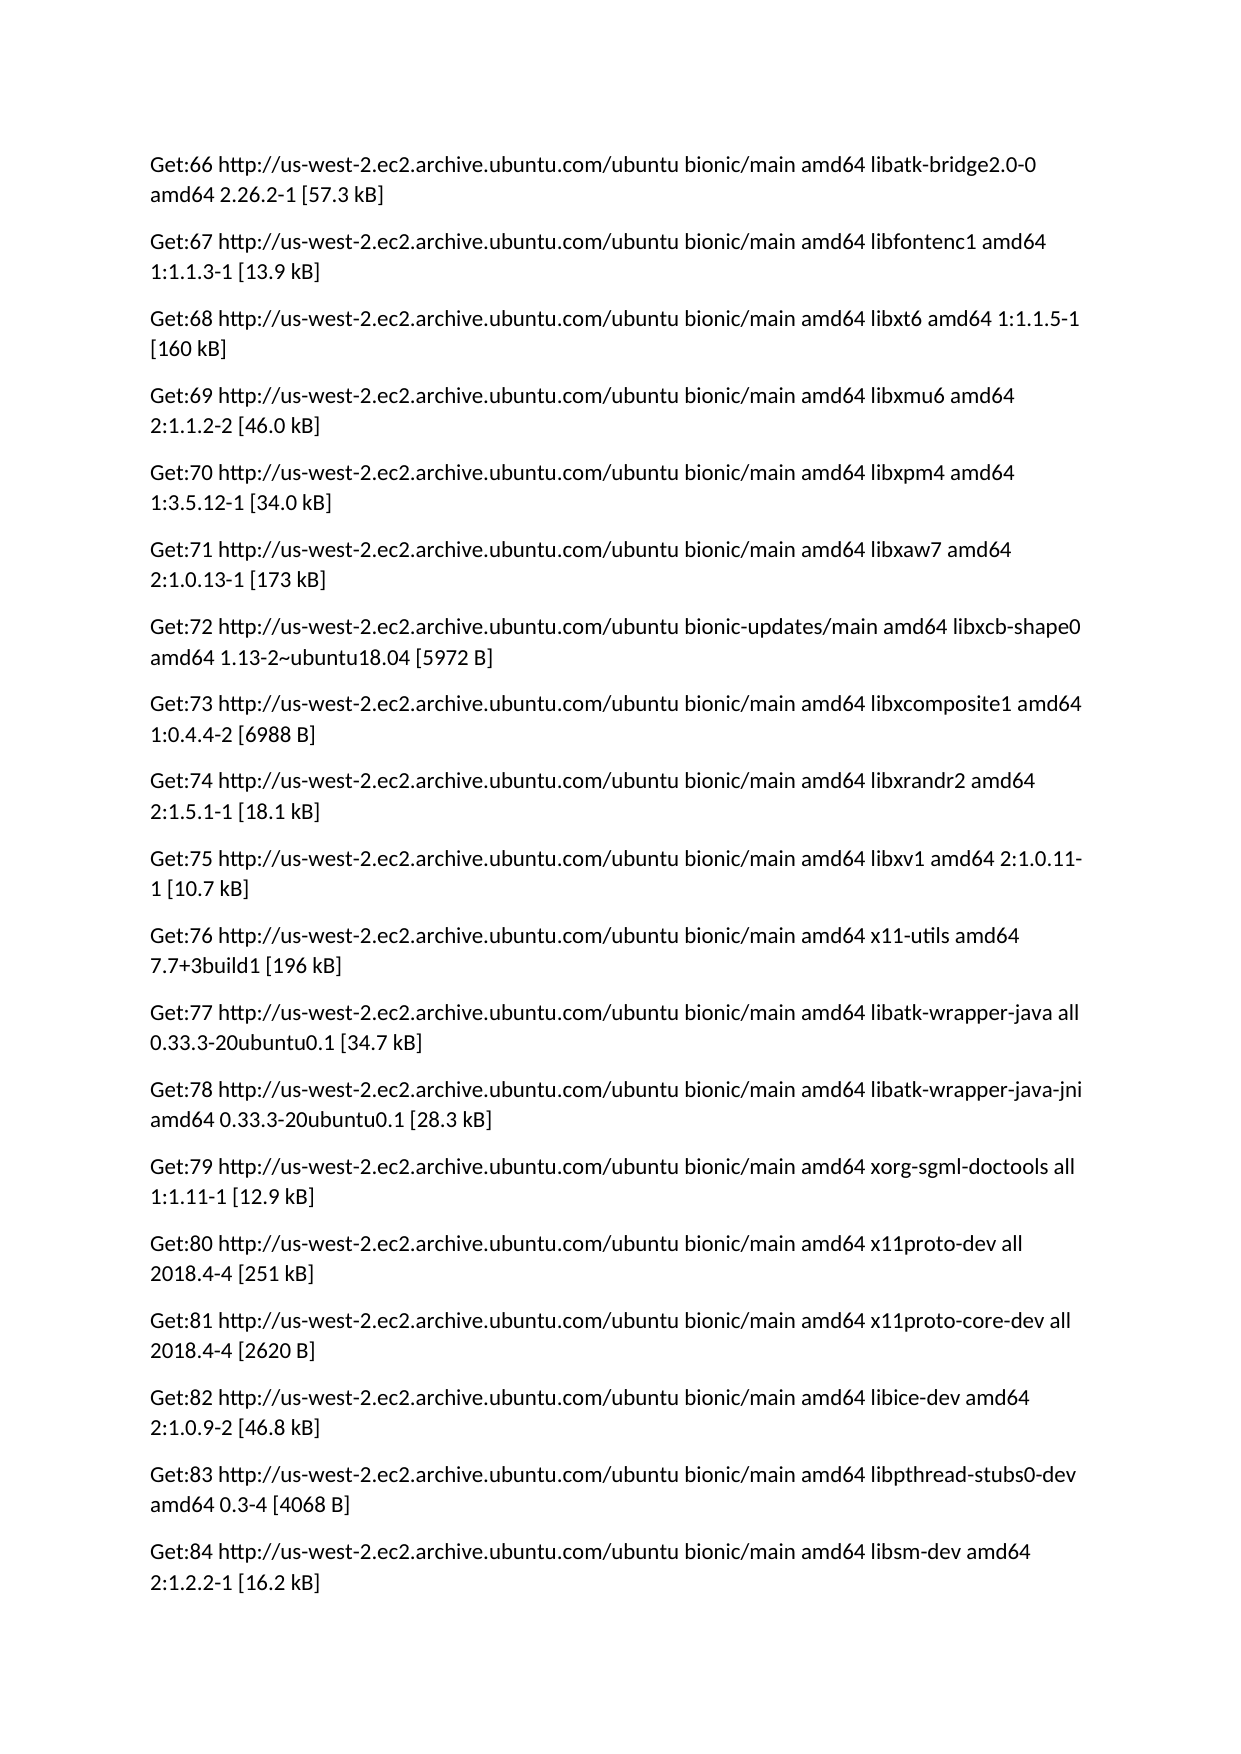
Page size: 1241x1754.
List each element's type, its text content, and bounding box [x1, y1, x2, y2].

text Get:74 http://us-west-2.ec2.archive.ubuntu.com/ubuntu bionic/main amd64 libxrandr2 amd64 2:1.5.1-1 [18.1 kB] [150, 767, 1090, 825]
text Get:76 http://us-west-2.ec2.archive.ubuntu.com/ubuntu bionic/main amd64 x11-utils amd64 7.7+3build1 [196 kB] [150, 921, 1090, 979]
text Get:77 http://us-west-2.ec2.archive.ubuntu.com/ubuntu bionic/main amd64 libatk-wrapper-java all 0.33.3-20ubuntu0.1 [34.7 kB] [150, 998, 1090, 1056]
text Get:72 http://us-west-2.ec2.archive.ubuntu.com/ubuntu bionic-updates/main amd64 libxcb-shape0 amd64 1.13-2~ubuntu18.04 [5972 B] [150, 612, 1090, 671]
text Get:67 http://us-west-2.ec2.archive.ubuntu.com/ubuntu bionic/main amd64 libfontenc1 amd64 1:1.1.3-1 [13.9 kB] [150, 227, 1090, 285]
text Get:66 http://us-west-2.ec2.archive.ubuntu.com/ubuntu bionic/main amd64 libatk-bridge2.0-0 amd64 2.26.2-1 [57.3 kB] [150, 150, 1090, 208]
text Get:68 http://us-west-2.ec2.archive.ubuntu.com/ubuntu bionic/main amd64 libxt6 amd64 1:1.1.5-1 [160 kB] [150, 304, 1090, 362]
text Get:73 http://us-west-2.ec2.archive.ubuntu.com/ubuntu bionic/main amd64 libxcomposite1 amd64 1:0.4.4-2 [6988 B] [150, 689, 1090, 748]
text Get:83 http://us-west-2.ec2.archive.ubuntu.com/ubuntu bionic/main amd64 libpthread-stubs0-dev amd64 0.3-4 [4068 B] [150, 1460, 1090, 1519]
text Get:80 http://us-west-2.ec2.archive.ubuntu.com/ubuntu bionic/main amd64 x11proto-dev all 2018.4-4 [251 kB] [150, 1229, 1090, 1287]
text Get:71 http://us-west-2.ec2.archive.ubuntu.com/ubuntu bionic/main amd64 libxaw7 amd64 2:1.0.13-1 [173 kB] [150, 535, 1090, 594]
text Get:79 http://us-west-2.ec2.archive.ubuntu.com/ubuntu bionic/main amd64 xorg-sgml-doctools all 1:1.11-1 [12.9 kB] [150, 1152, 1090, 1210]
text Get:75 http://us-west-2.ec2.archive.ubuntu.com/ubuntu bionic/main amd64 libxv1 amd64 2:1.0.11-1 [10.7 kB] [150, 844, 1090, 902]
text Get:81 http://us-west-2.ec2.archive.ubuntu.com/ubuntu bionic/main amd64 x11proto-core-dev all 2018.4-4 [2620 B] [150, 1306, 1090, 1364]
text Get:70 http://us-west-2.ec2.archive.ubuntu.com/ubuntu bionic/main amd64 libxpm4 amd64 1:3.5.12-1 [34.0 kB] [150, 458, 1090, 517]
text Get:84 http://us-west-2.ec2.archive.ubuntu.com/ubuntu bionic/main amd64 libsm-dev amd64 2:1.2.2-1 [16.2 kB] [150, 1537, 1090, 1596]
text Get:78 http://us-west-2.ec2.archive.ubuntu.com/ubuntu bionic/main amd64 libatk-wrapper-java-jni amd64 0.33.3-20ubuntu0.1 [28.3 kB] [150, 1075, 1090, 1133]
text Get:69 http://us-west-2.ec2.archive.ubuntu.com/ubuntu bionic/main amd64 libxmu6 amd64 2:1.1.2-2 [46.0 kB] [150, 381, 1090, 439]
text Get:82 http://us-west-2.ec2.archive.ubuntu.com/ubuntu bionic/main amd64 libice-dev amd64 2:1.0.9-2 [46.8 kB] [150, 1383, 1090, 1442]
